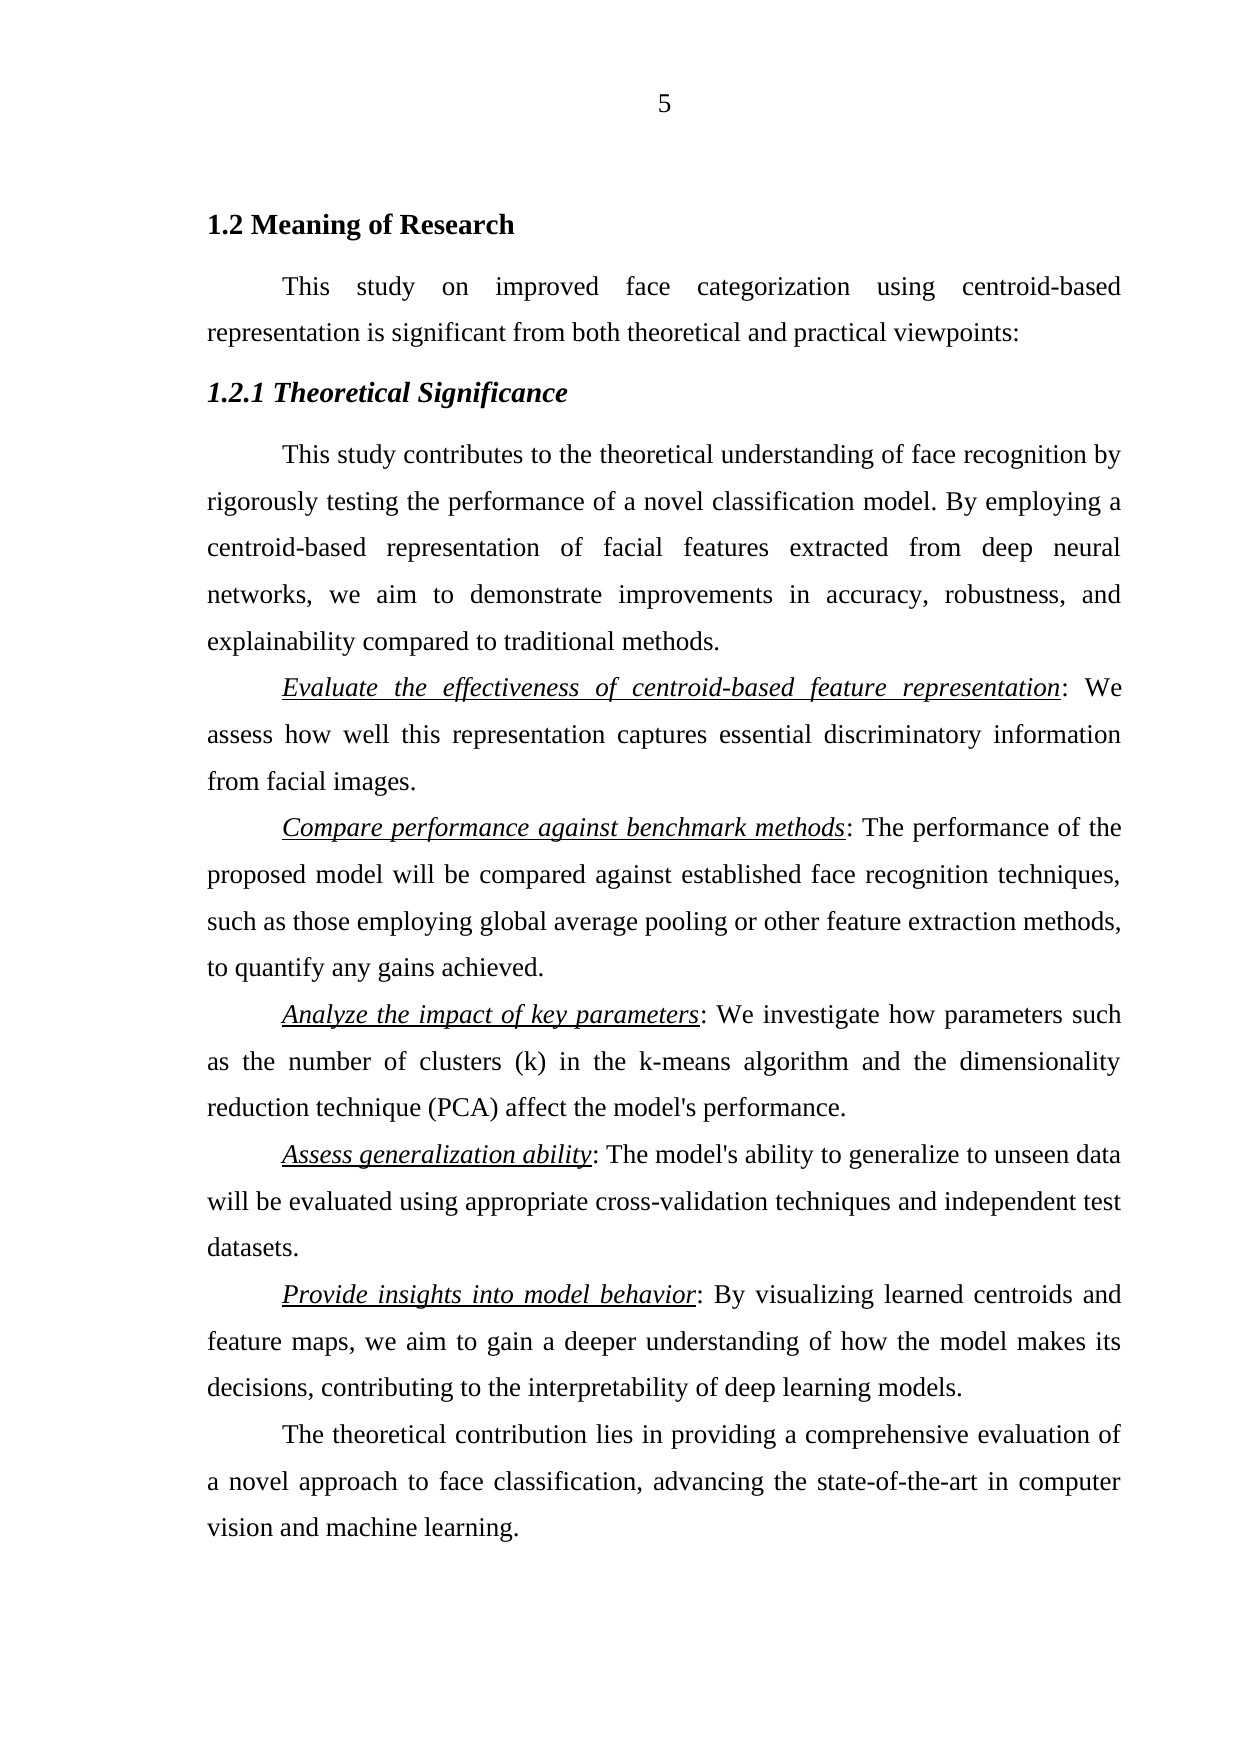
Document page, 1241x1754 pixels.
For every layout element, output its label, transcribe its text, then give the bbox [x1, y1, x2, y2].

text Analyze the impact of key parameters: We investigate how parameters such as the number of clusters (k) in the k-means algorithm and the dimensionality reduction technique (PCA) affect the model's performance. [207, 998, 1122, 1123]
subtitle Theoretical Significance [207, 375, 1122, 409]
text The theoretical contribution lies in providing a comprehensive evaluation of a novel approach to face classification, advancing the state-of-the-art in computer vision and machine learning. [207, 1418, 1122, 1543]
subtitle Meaning of Research [207, 207, 1122, 240]
text Provide insights into model behavior: By visualizing learned centroids and feature maps, we aim to gain a deeper understanding of how the model makes its decisions, contributing to the interpretability of deep learning models. [207, 1278, 1122, 1403]
text Compare performance against benchmark methods: The performance of the proposed model will be compared against established face recognition techniques, such as those employing global average pooling or other feature extraction methods, to quantify any gains achieved. [207, 812, 1122, 983]
text This study contributes to the theoretical understanding of face recognition by rigorously testing the performance of a novel classification model. By employing a centroid-based representation of facial features extracted from deep neural networks, we aim to demonstrate improvements in accuracy, robustness, and explainability compared to traditional methods. [207, 438, 1122, 656]
text Evaluate the effectiveness of centroid-based feature representation: We assess how well this representation captures essential discriminatory information from facial images. [207, 672, 1122, 796]
text Assess generalization ability: The model's ability to generalize to unseen data will be evaluated using appropriate cross-validation techniques and independent test datasets. [207, 1138, 1122, 1263]
text This study on improved face categorization using centroid-based representation is significant from both theoretical and practical viewpoints: [207, 269, 1122, 347]
